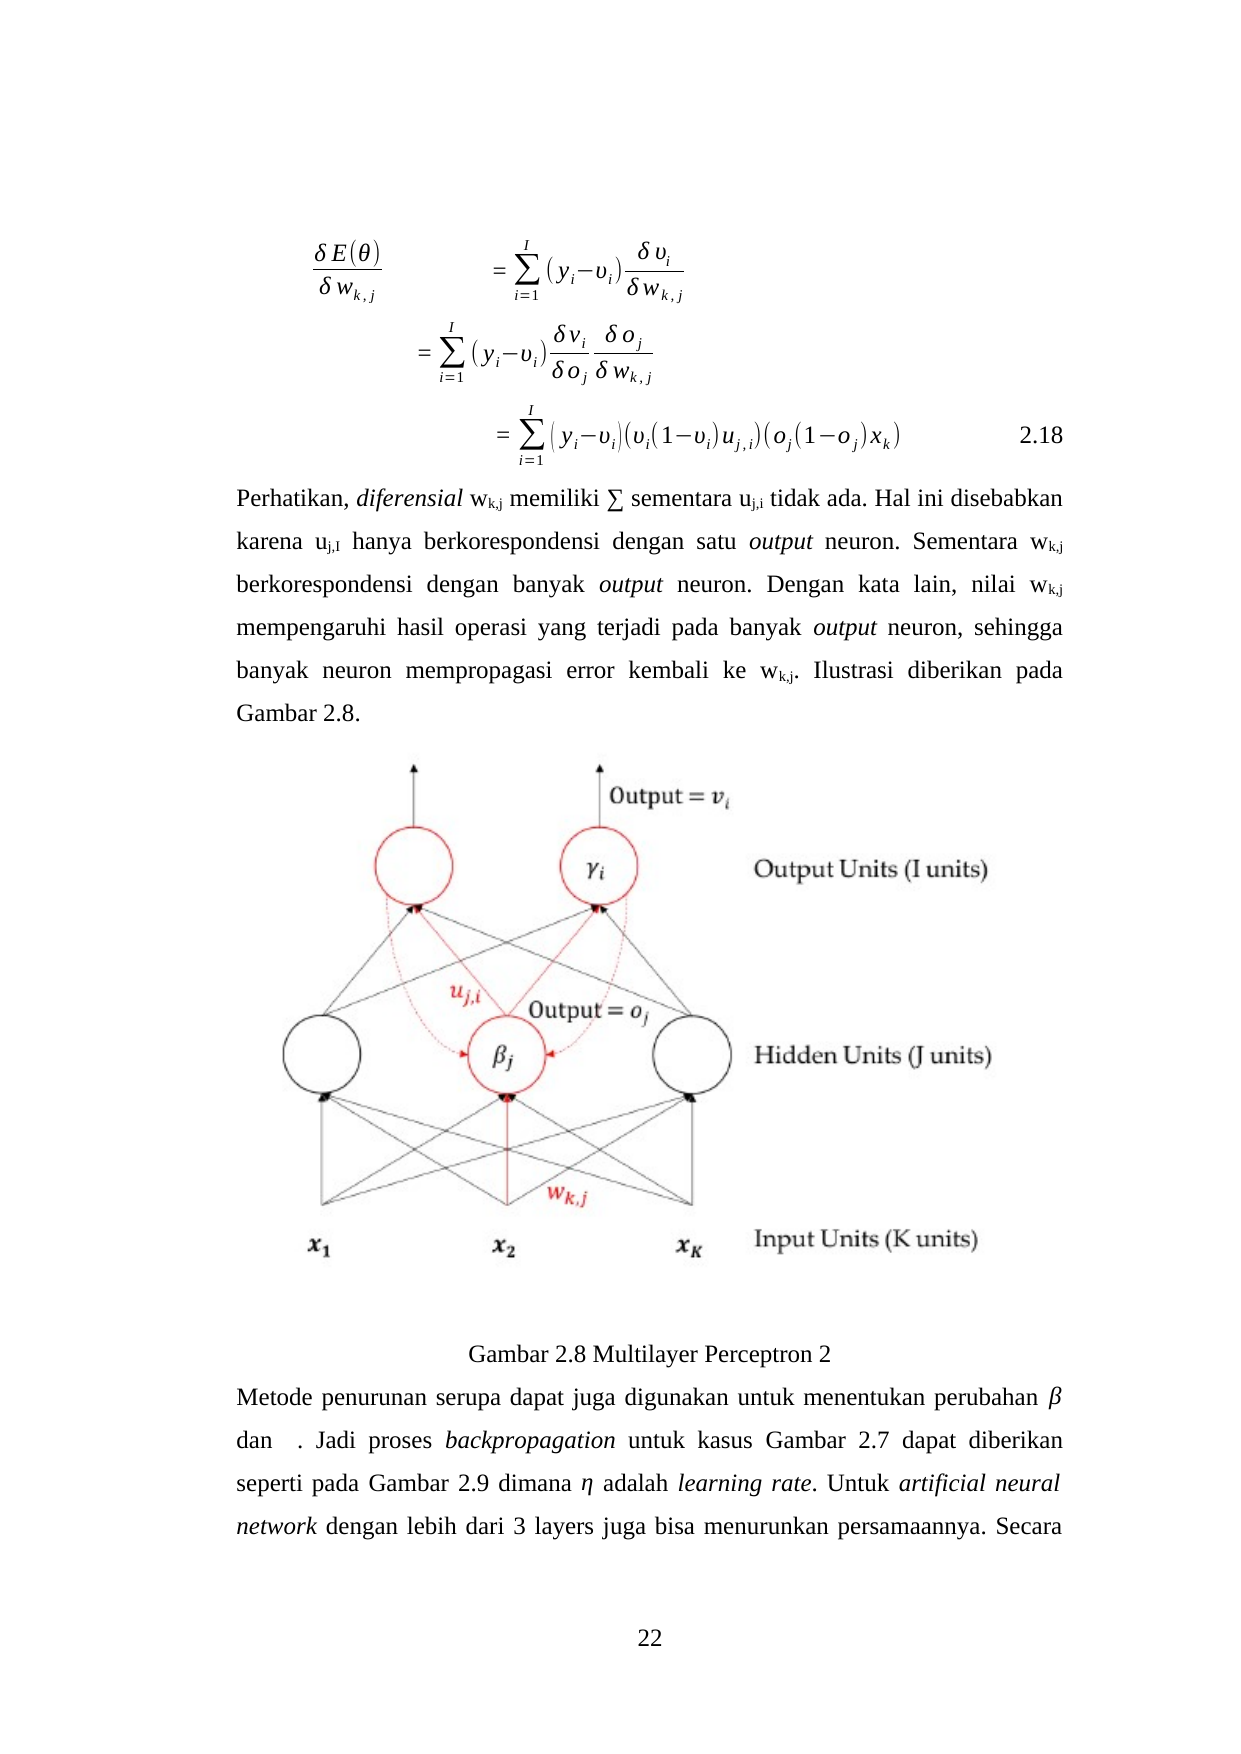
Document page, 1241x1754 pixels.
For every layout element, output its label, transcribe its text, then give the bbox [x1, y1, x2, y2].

text Perhatikan, diferensial wk,j memiliki ∑ sementara uj,i tidak ada. Hal ini disebabkan karena uj,I hanya berkorespondensi dengan satu output neuron. Sementara wk,j berkorespondensi dengan banyak output neuron. Dengan kata lain, nilai wk,j mempengaruhi hasil operasi yang terjadi pada banyak output neuron, sehingga banyak neuron mempropagasi error kembali ke wk,j. Ilustrasi diberikan pada Gambar 2.8. [236, 483, 1063, 727]
text = [236, 236, 1063, 304]
text = [386, 319, 1063, 387]
picture [258, 741, 1042, 1325]
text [236, 1382, 1063, 1540]
text Gambar 2.8 Multilayer Perceptron 2 [236, 1339, 1063, 1368]
text = 2.18 [236, 401, 1063, 468]
